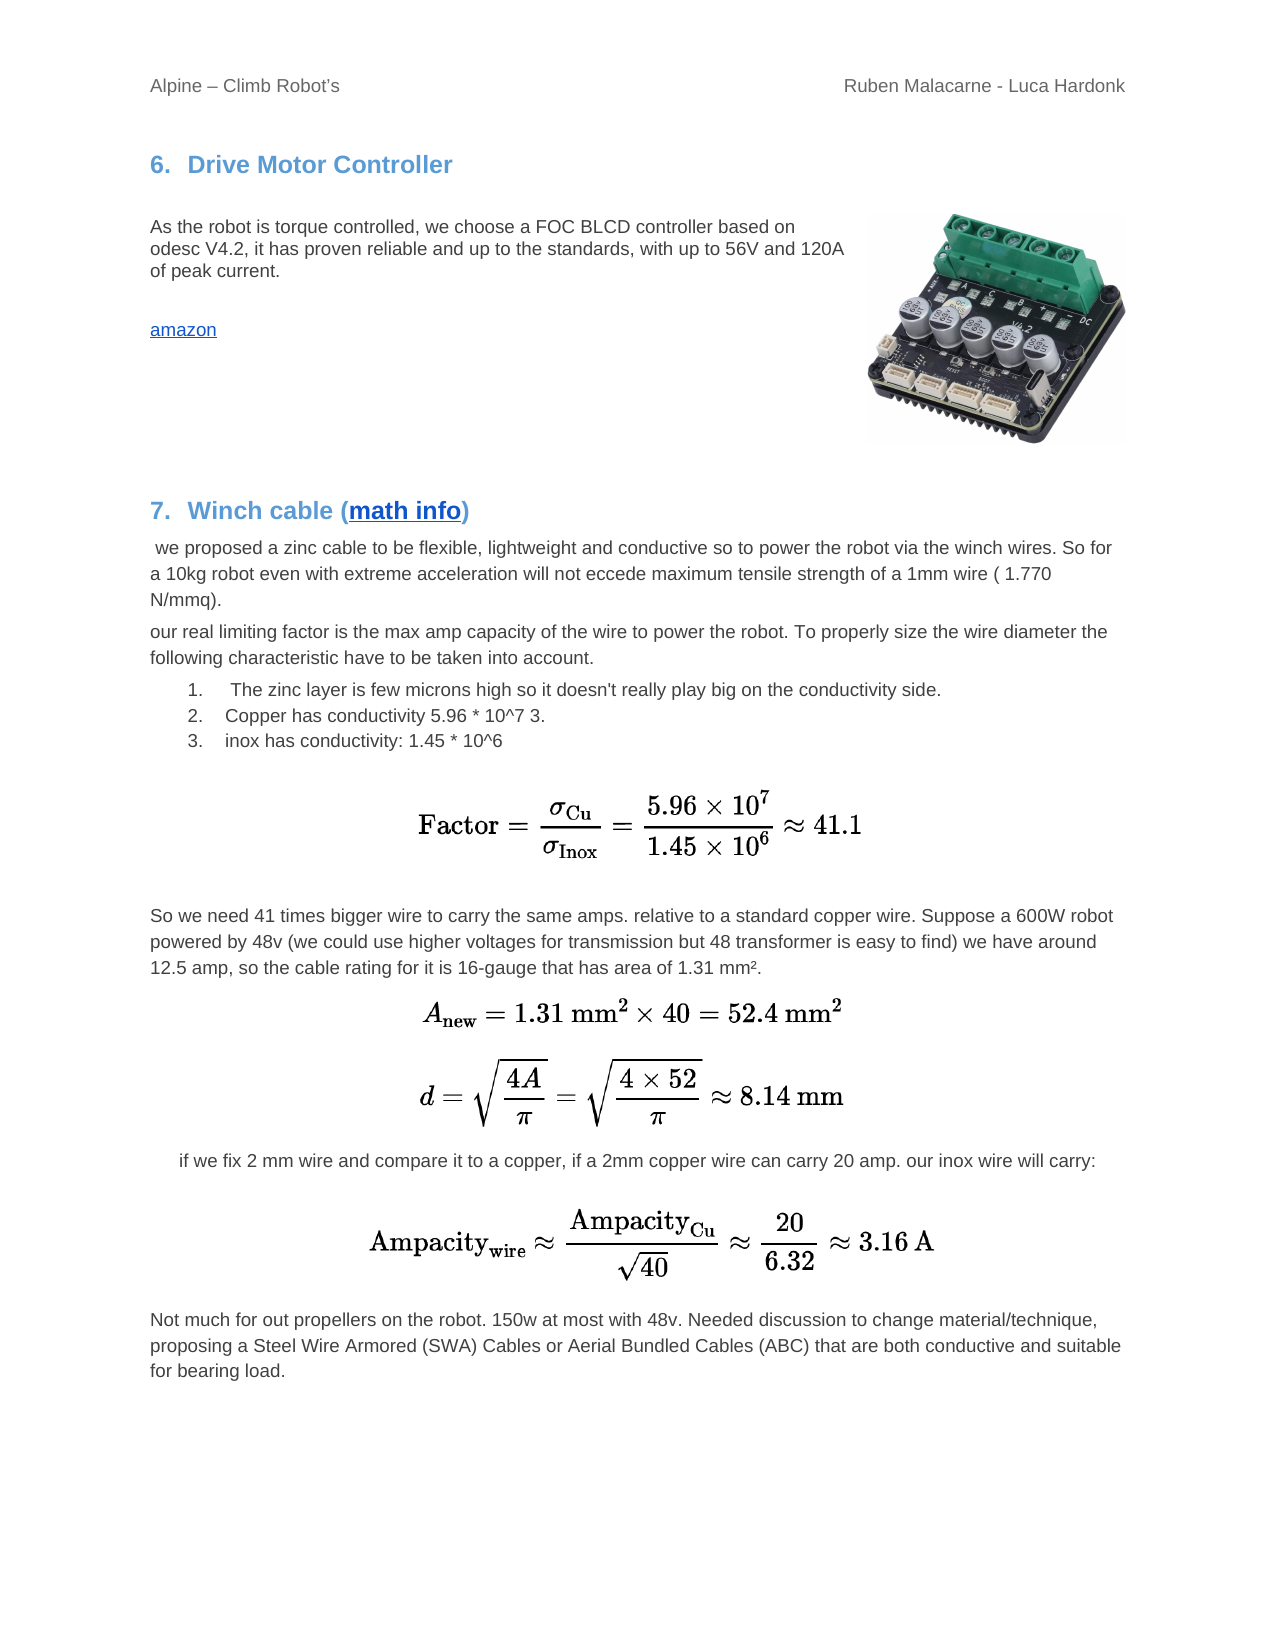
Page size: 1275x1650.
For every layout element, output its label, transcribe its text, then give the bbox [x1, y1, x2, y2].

text As the robot is torque controlled, we choose a FOC BLCD controller based on odesc V4.2, it has proven reliable and up to the standards, with up to 56V and 120A of peak current. [150, 216, 867, 281]
text our real limiting factor is the max amp capacity of the wire to power the robot. To properly size the wire diameter the following characteristic have to be taken into account. [150, 621, 1125, 668]
list Copper has conductivity 5.96 * 10^7 3. [187, 704, 1125, 726]
text amazon [150, 318, 867, 340]
picture [412, 988, 863, 1139]
text Not much for out propellers on the robot. 150w at most with 48v. Needed discussion to change material/technique, proposing a Steel Wire Armored (SWA) Cables or Aerial Bundled Cables (ABC) that are both conductive and suitable for bearing load. [150, 1308, 1125, 1382]
text we proposed a zinc cable to be flexible, lightweight and conductive so to power the robot via the winch wires. So for a 10kg robot even with extreme acceleration will not eccede maximum tensile strength of a 1mm wire ( 1.770 N/mmq). [150, 537, 1125, 610]
picture [867, 214, 1126, 444]
list Winch cable (math info) [150, 496, 1125, 524]
list inox has conductivity: 1.45 * 10^6 [187, 730, 1125, 752]
list The zinc layer is few microns high so it doesn't really play big on the conductivity side. [187, 678, 1125, 700]
picture [338, 1175, 937, 1298]
list Drive Motor Controller [150, 150, 1125, 179]
text So we need 41 times bigger wire to carry the same amps. relative to a standard copper wire. Suppose a 600W robot powered by 48v (we could use higher voltages for transmission but 48 transformer is easy to find) we have around 12.5 amp, so the cable rating for it is 16-gauge that has area of 1.31 mm². [150, 905, 1125, 978]
picture [396, 762, 879, 895]
